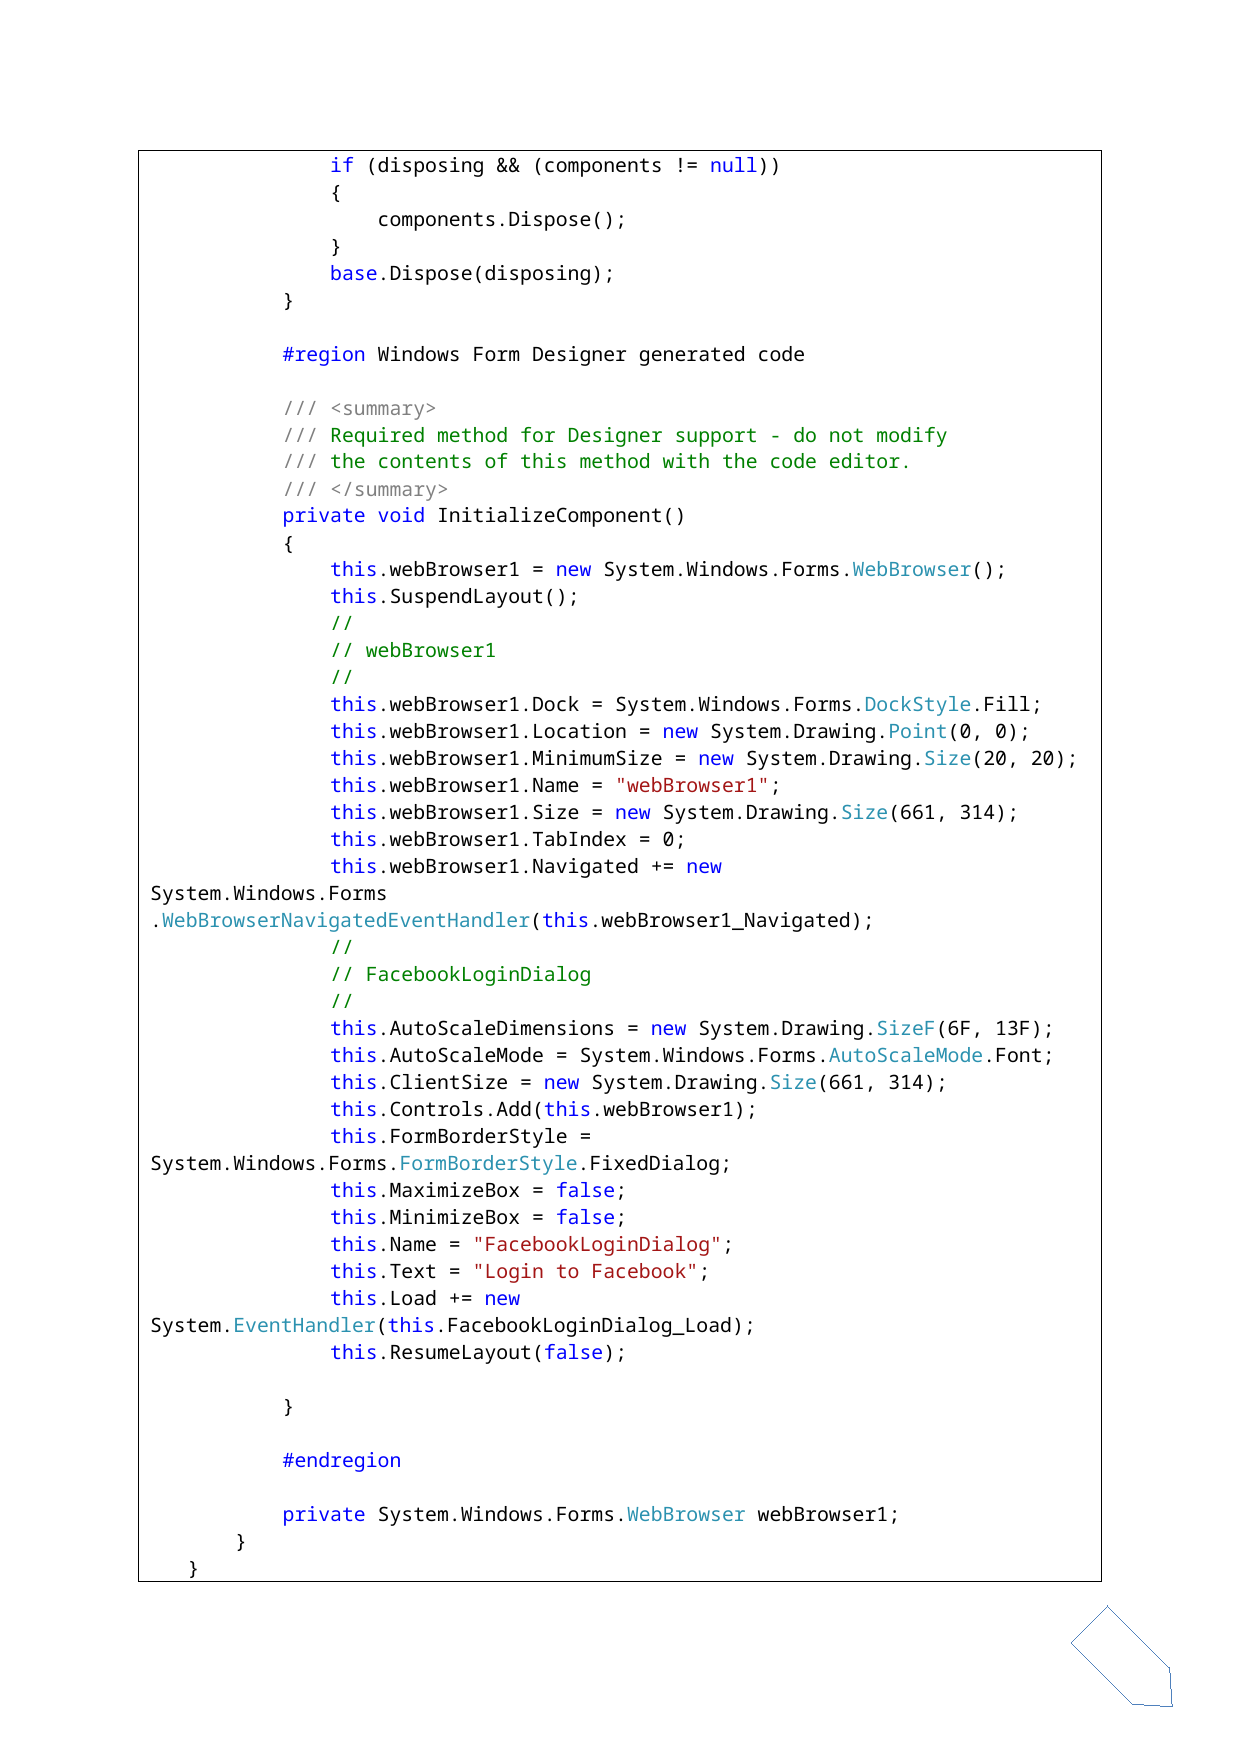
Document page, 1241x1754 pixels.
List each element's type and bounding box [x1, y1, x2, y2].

table_cell [139, 151, 1101, 1581]
